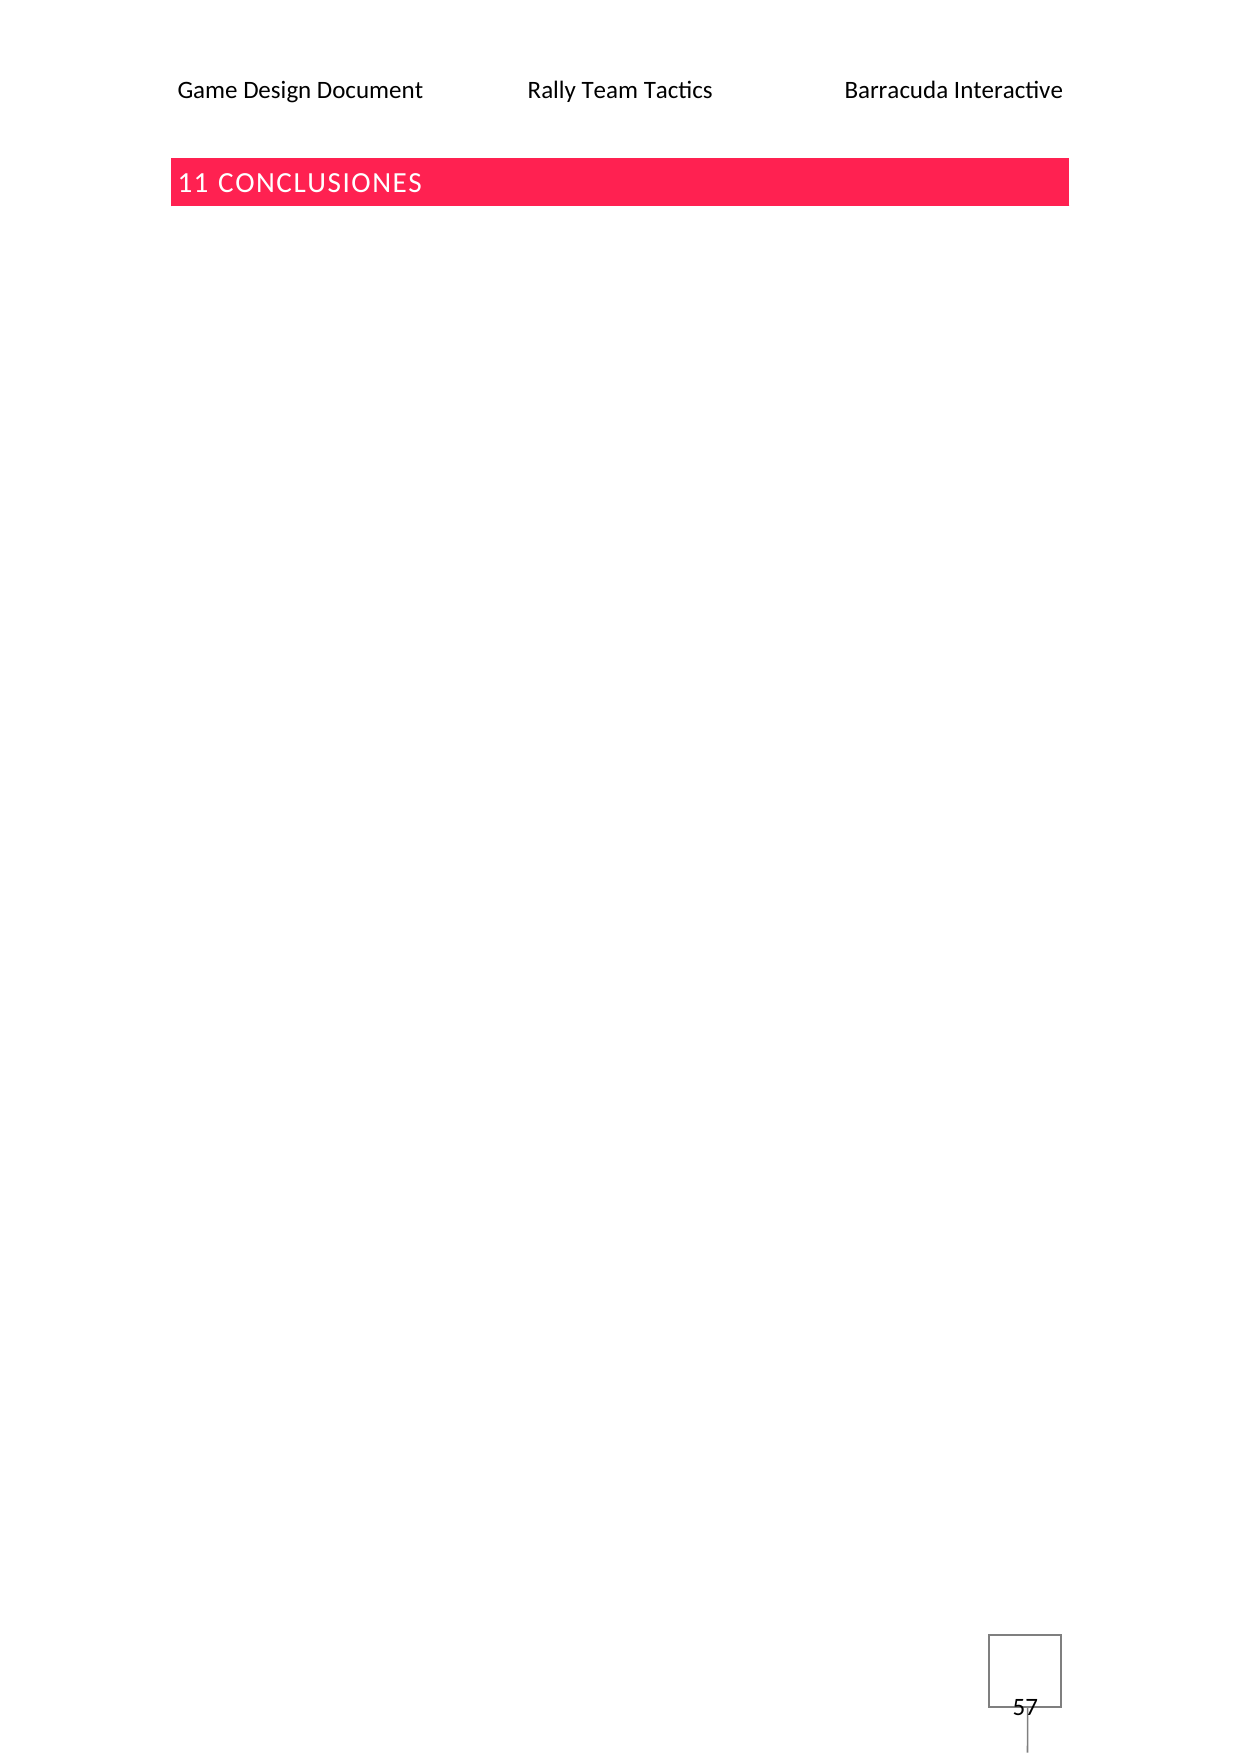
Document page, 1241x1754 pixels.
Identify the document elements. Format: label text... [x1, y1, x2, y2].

subtitle 11 Conclusiones [177, 164, 1063, 200]
